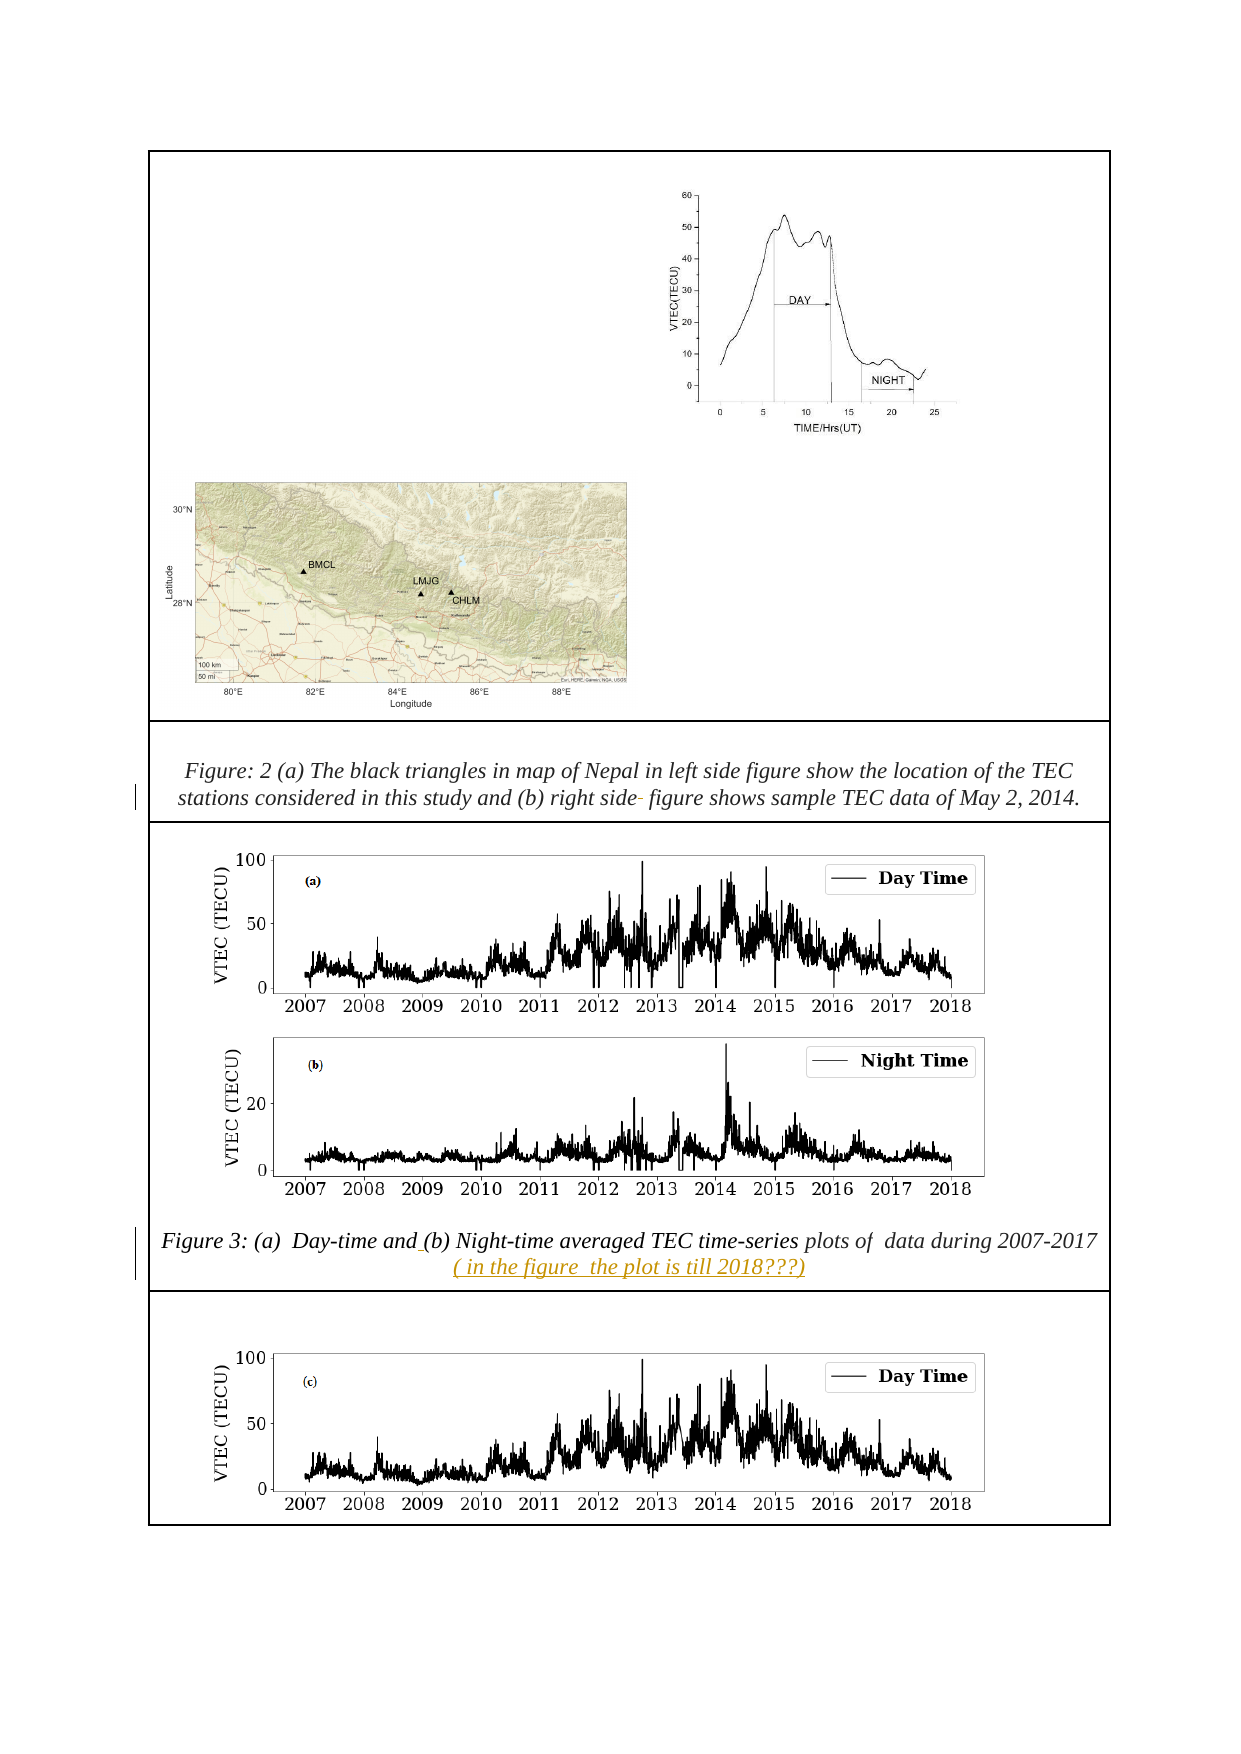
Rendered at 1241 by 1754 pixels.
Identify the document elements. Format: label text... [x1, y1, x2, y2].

table_header [150, 152, 1109, 720]
table_cell Figure: 2 (a) The black triangles in map of Nepal in left side figure show the location of the TEC stations considered in this study and (b) right side figure shows sample TEC data of May 2, 2014. [150, 722, 1109, 821]
picture [631, 162, 1003, 443]
picture [158, 470, 638, 710]
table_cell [150, 1292, 1109, 1524]
picture [158, 1331, 1075, 1514]
table_cell Figure 3: (a) Day-time and(b) Night-time averaged TEC time-series plots of data during 2007-2017 [150, 823, 1109, 1290]
picture [158, 833, 1075, 1199]
